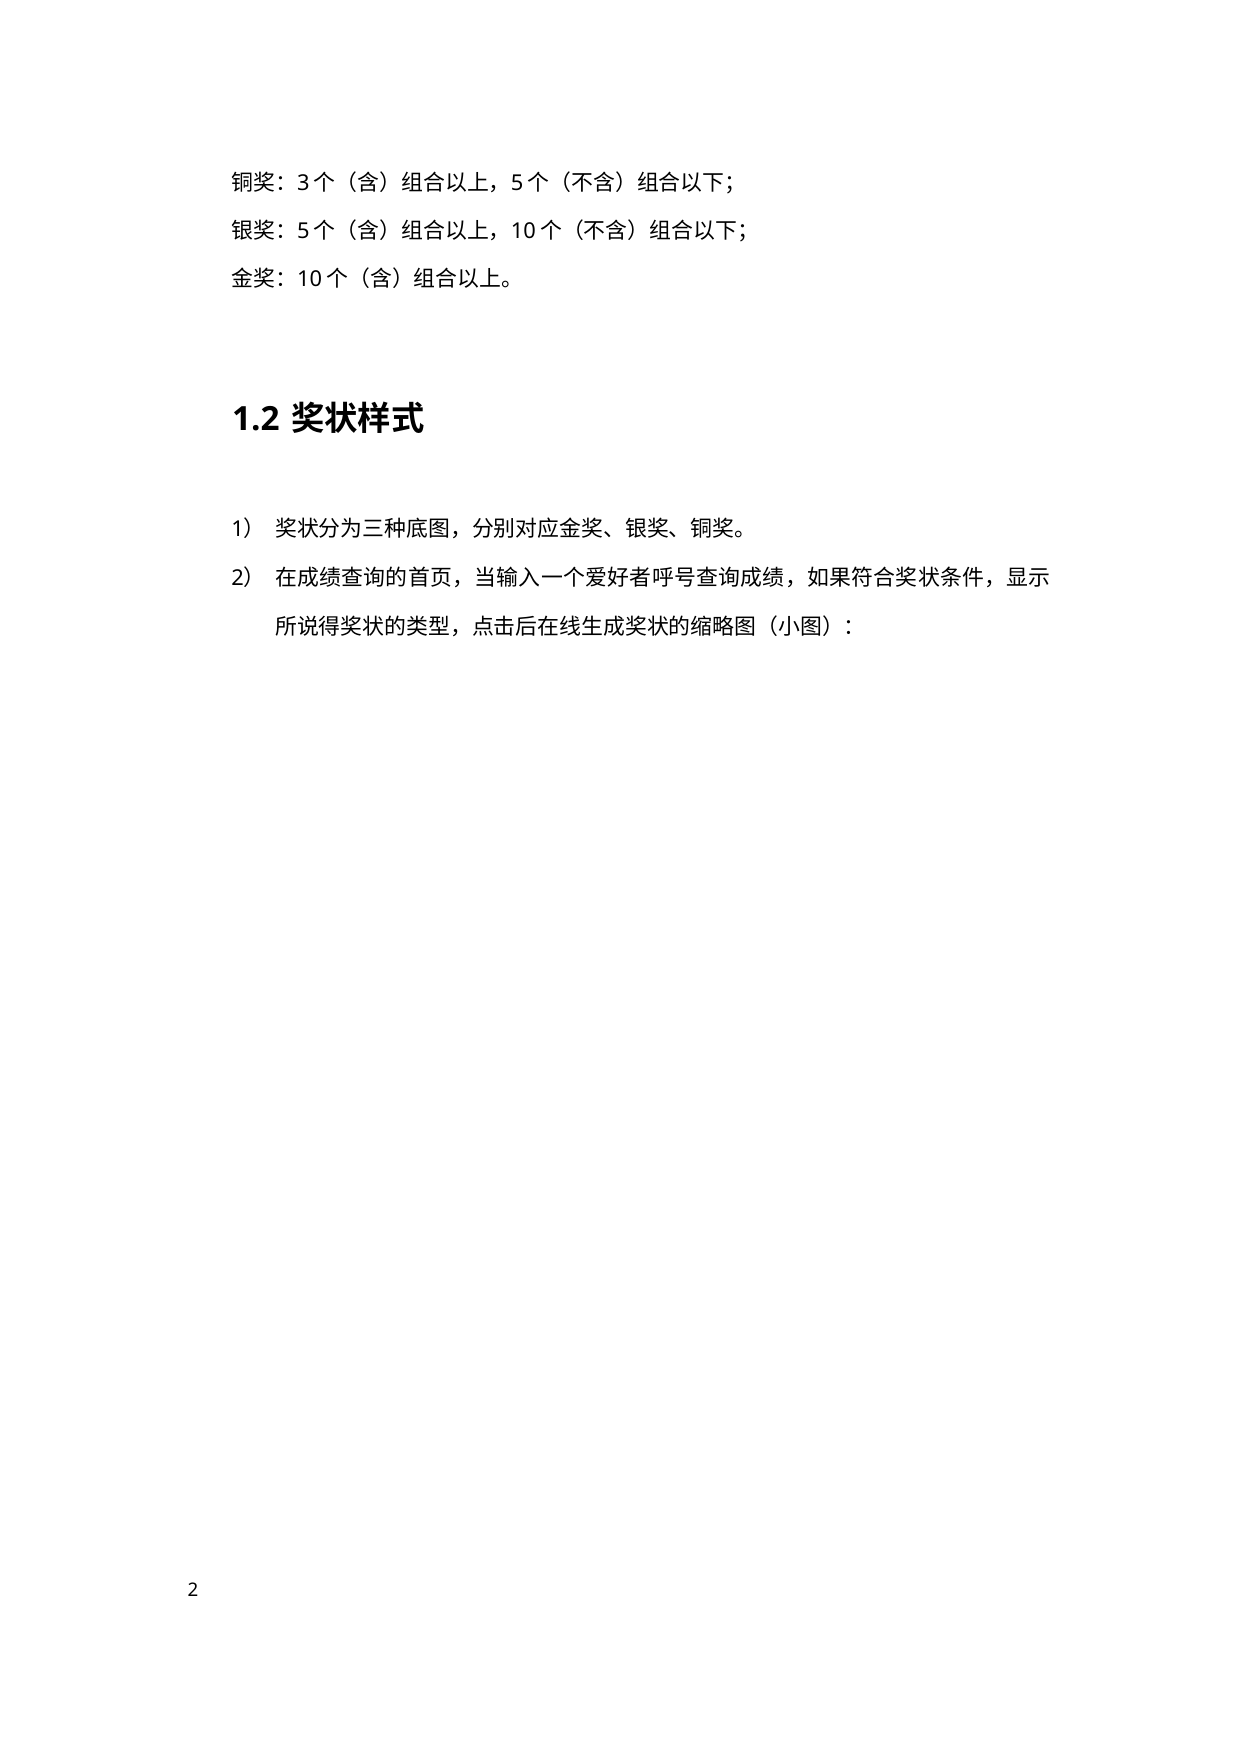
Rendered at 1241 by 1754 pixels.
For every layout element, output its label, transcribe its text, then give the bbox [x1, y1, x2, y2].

list 奖状分为三种底图，分别对应金奖、银奖、铜奖。 [231, 511, 1053, 544]
list 在成绩查询的首页，当输入一个爱好者呼号查询成绩，如果符合奖状条件，显示所说得奖状的类型，点击后在线生成奖状的缩略图（小图）： [231, 559, 1053, 641]
text 金奖：10个（含）组合以上。 [231, 261, 1053, 293]
text 银奖：5个（含）组合以上，10个（不含）组合以下； [231, 213, 1053, 245]
text 铜奖：3个（含）组合以上，5个（不含）组合以下； [231, 164, 1053, 197]
subtitle 奖状样式 [232, 384, 1053, 449]
